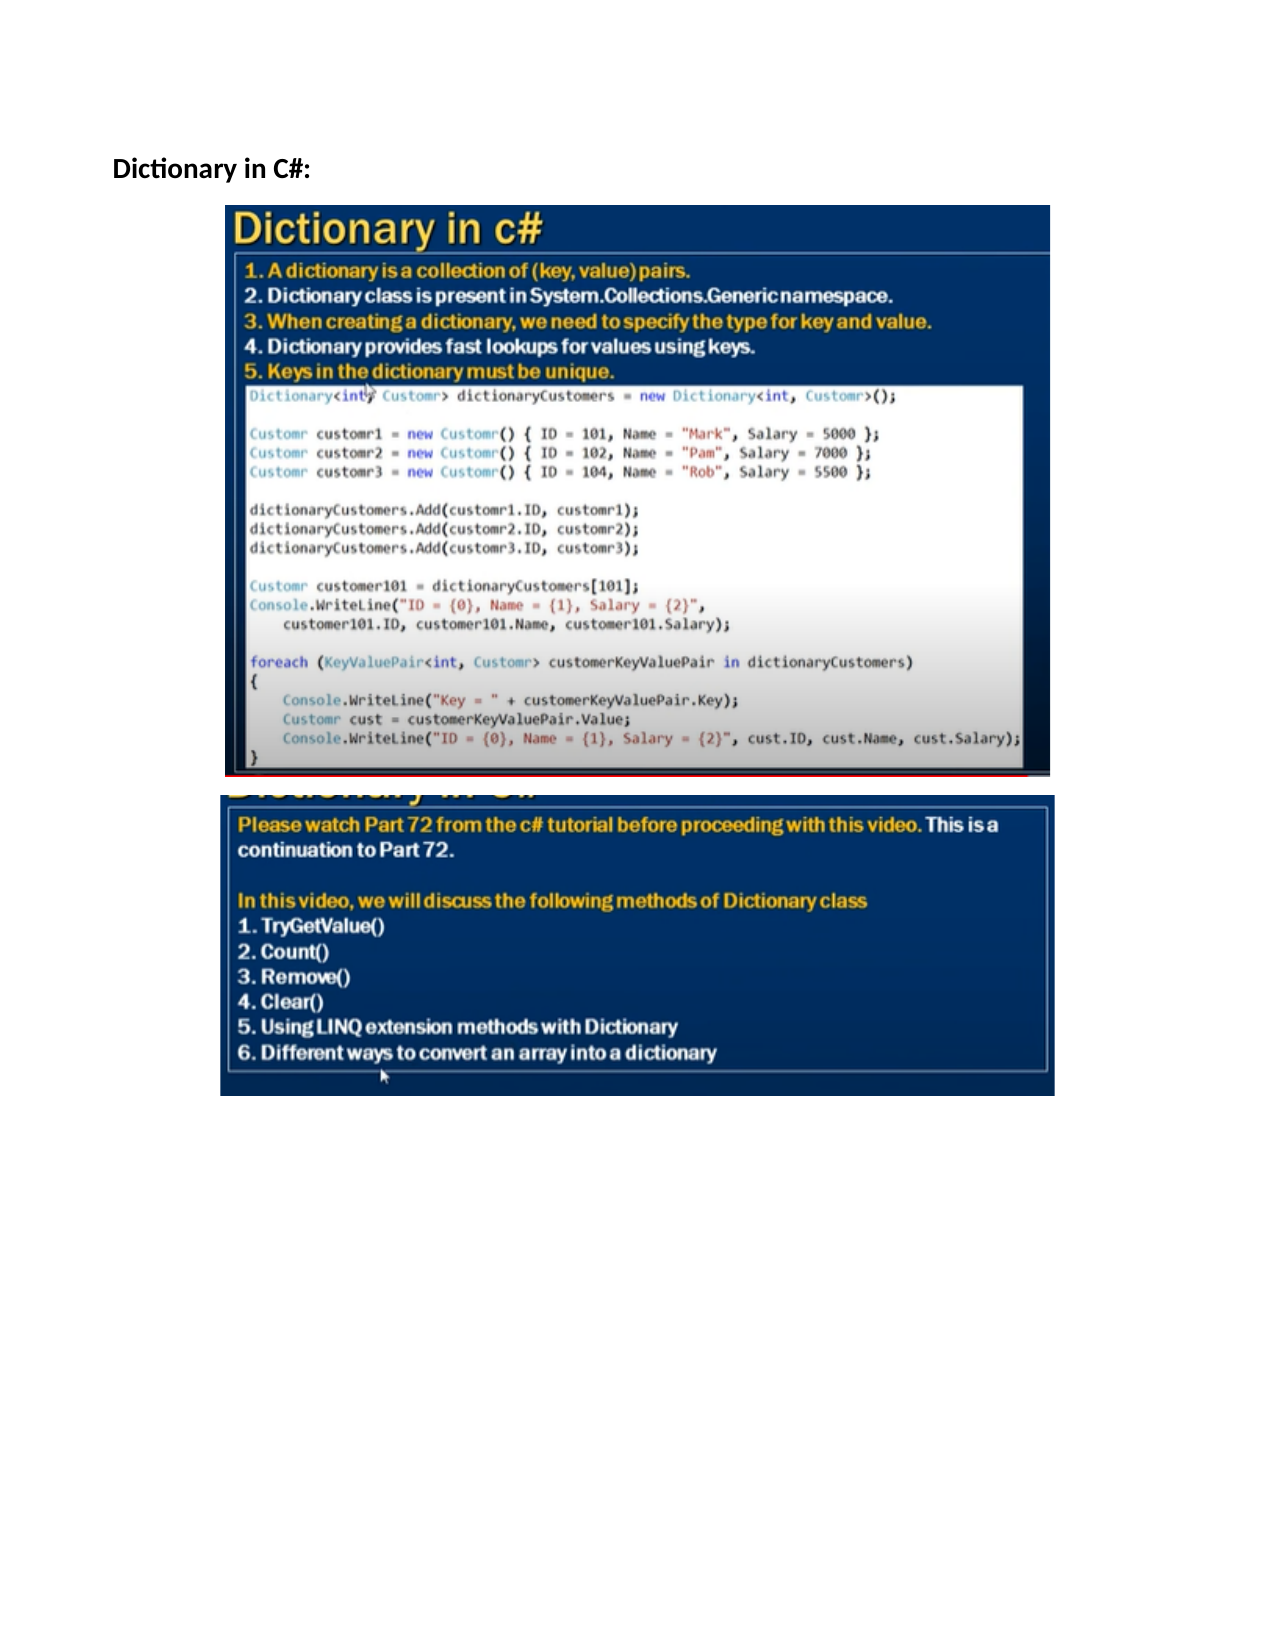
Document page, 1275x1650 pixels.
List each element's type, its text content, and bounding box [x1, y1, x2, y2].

picture [220, 795, 1055, 1096]
picture [225, 205, 1050, 777]
text Dictionary in C#: [112, 150, 1162, 186]
